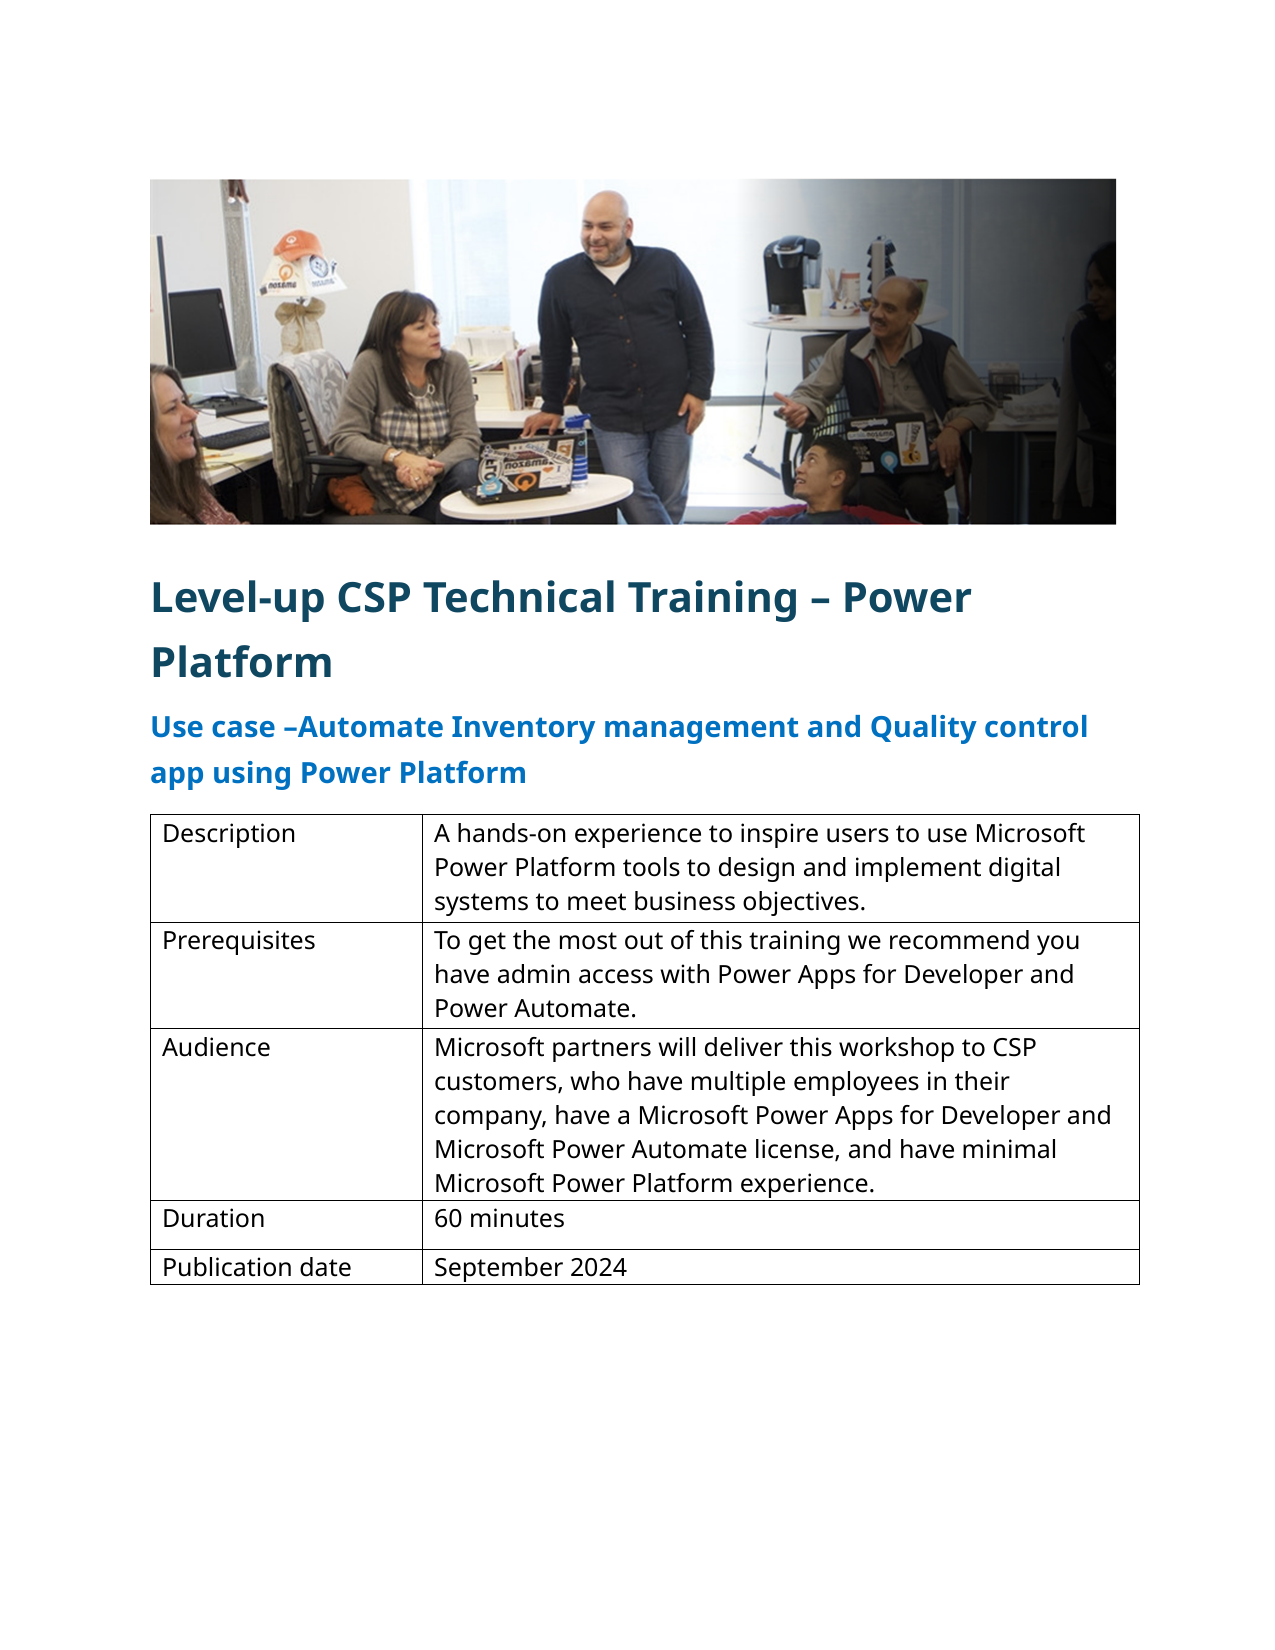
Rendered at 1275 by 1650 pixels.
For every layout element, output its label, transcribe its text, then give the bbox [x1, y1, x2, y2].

table_cell Prerequisites [151, 923, 422, 1028]
table_cell Duration [151, 1201, 422, 1249]
table_cell September 2024 [423, 1250, 1139, 1284]
table_header A hands-on experience to inspire users to use Microsoft Power Platform tools to design and implement digital systems to meet business objectives. [423, 815, 1139, 922]
table_header Description [151, 815, 422, 922]
text Use case –Automate Inventory management and Quality control app using Power Platform [150, 706, 1125, 792]
table_cell Audience [151, 1029, 422, 1199]
picture [150, 150, 1117, 525]
table_cell 60 minutes [423, 1201, 1139, 1249]
table_cell Microsoft partners will deliver this workshop to CSP customers, who have multiple employees in their company, have a Microsoft Power Apps for Developer and Microsoft Power Automate license, and have minimal Microsoft Power Platform experience. [423, 1029, 1139, 1199]
subtitle Level-up CSP Technical Training – Power Platform [150, 568, 1125, 689]
table_cell Publication date [151, 1250, 422, 1284]
table_cell To get the most out of this training we recommend you have admin access with Power Apps for Developer and Power Automate. [423, 923, 1139, 1028]
